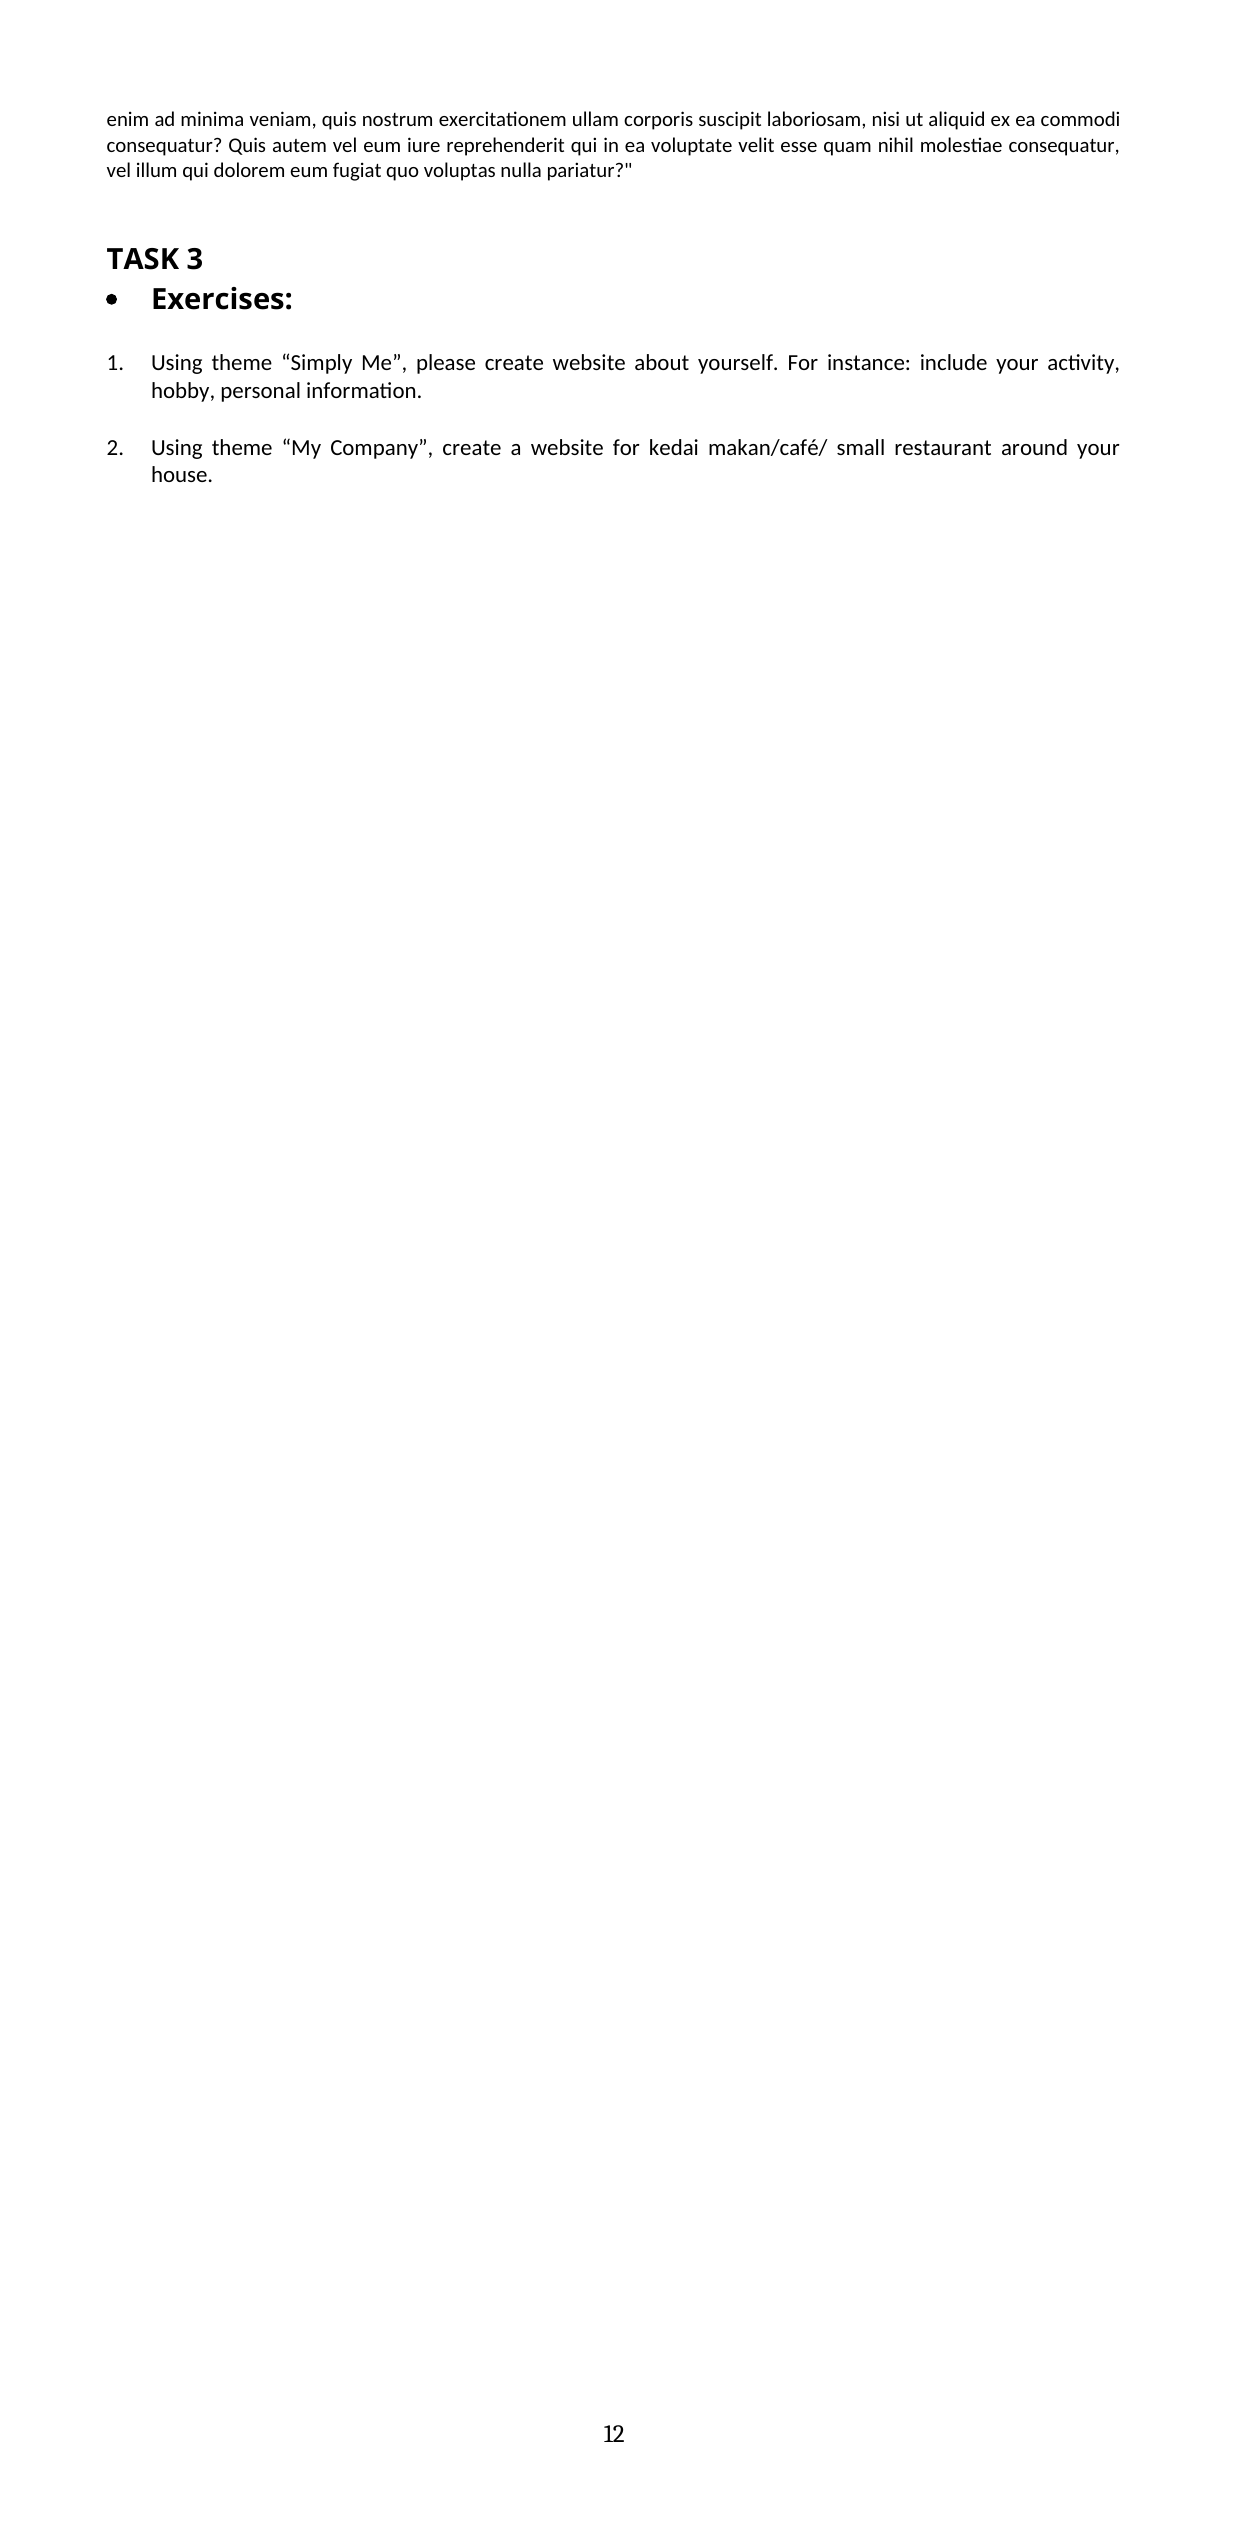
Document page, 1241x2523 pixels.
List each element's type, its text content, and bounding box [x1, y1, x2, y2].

text 2. Using theme “My Company”, create a website for kedai makan/café/ small restaurant around your house. [106, 433, 1122, 489]
list Exercises: [106, 278, 1122, 318]
text TASK 3 [106, 239, 1122, 278]
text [106, 106, 1122, 183]
text 1. Using theme “Simply Me”, please create website about yourself. For instance: include your activity, hobby, personal information. [106, 348, 1122, 404]
